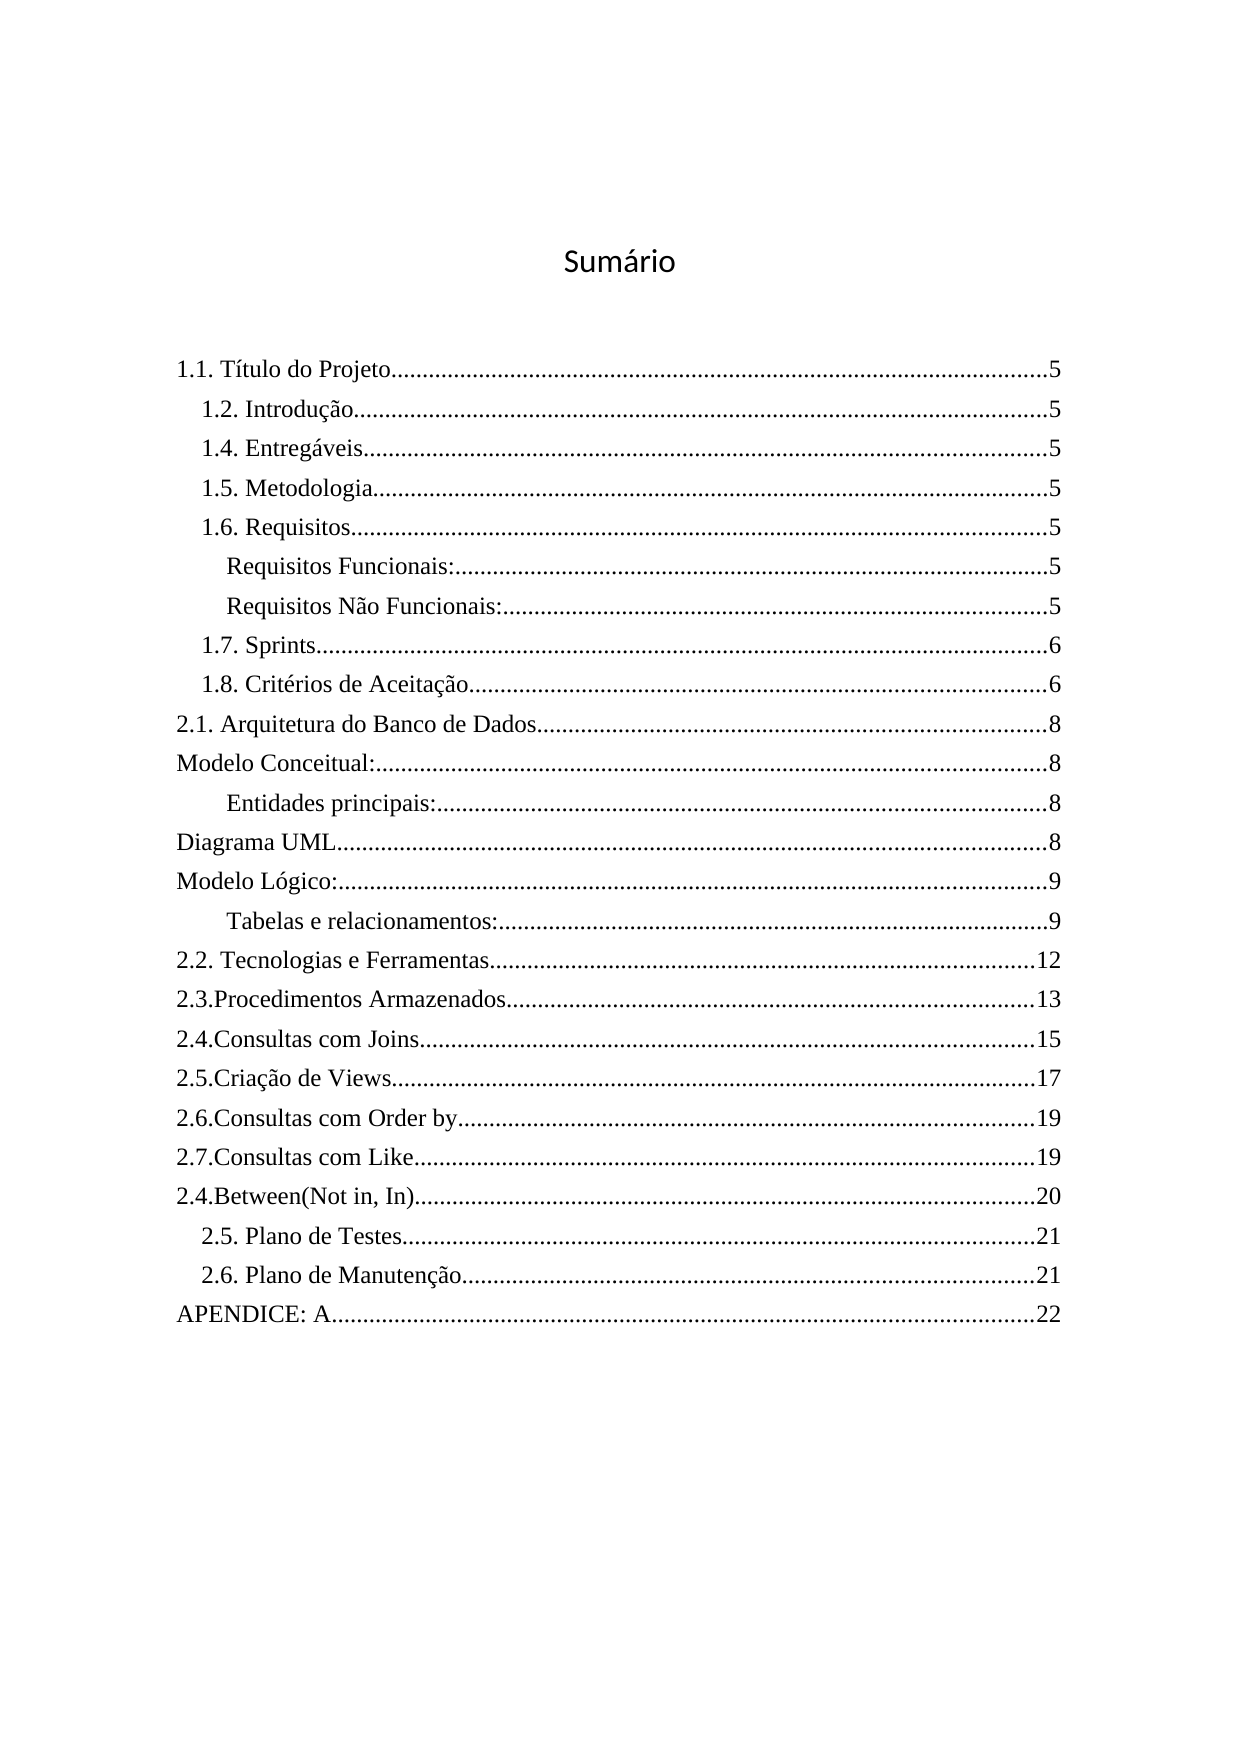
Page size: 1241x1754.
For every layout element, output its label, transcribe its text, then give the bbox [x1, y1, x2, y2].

text Sumário [177, 240, 1062, 281]
